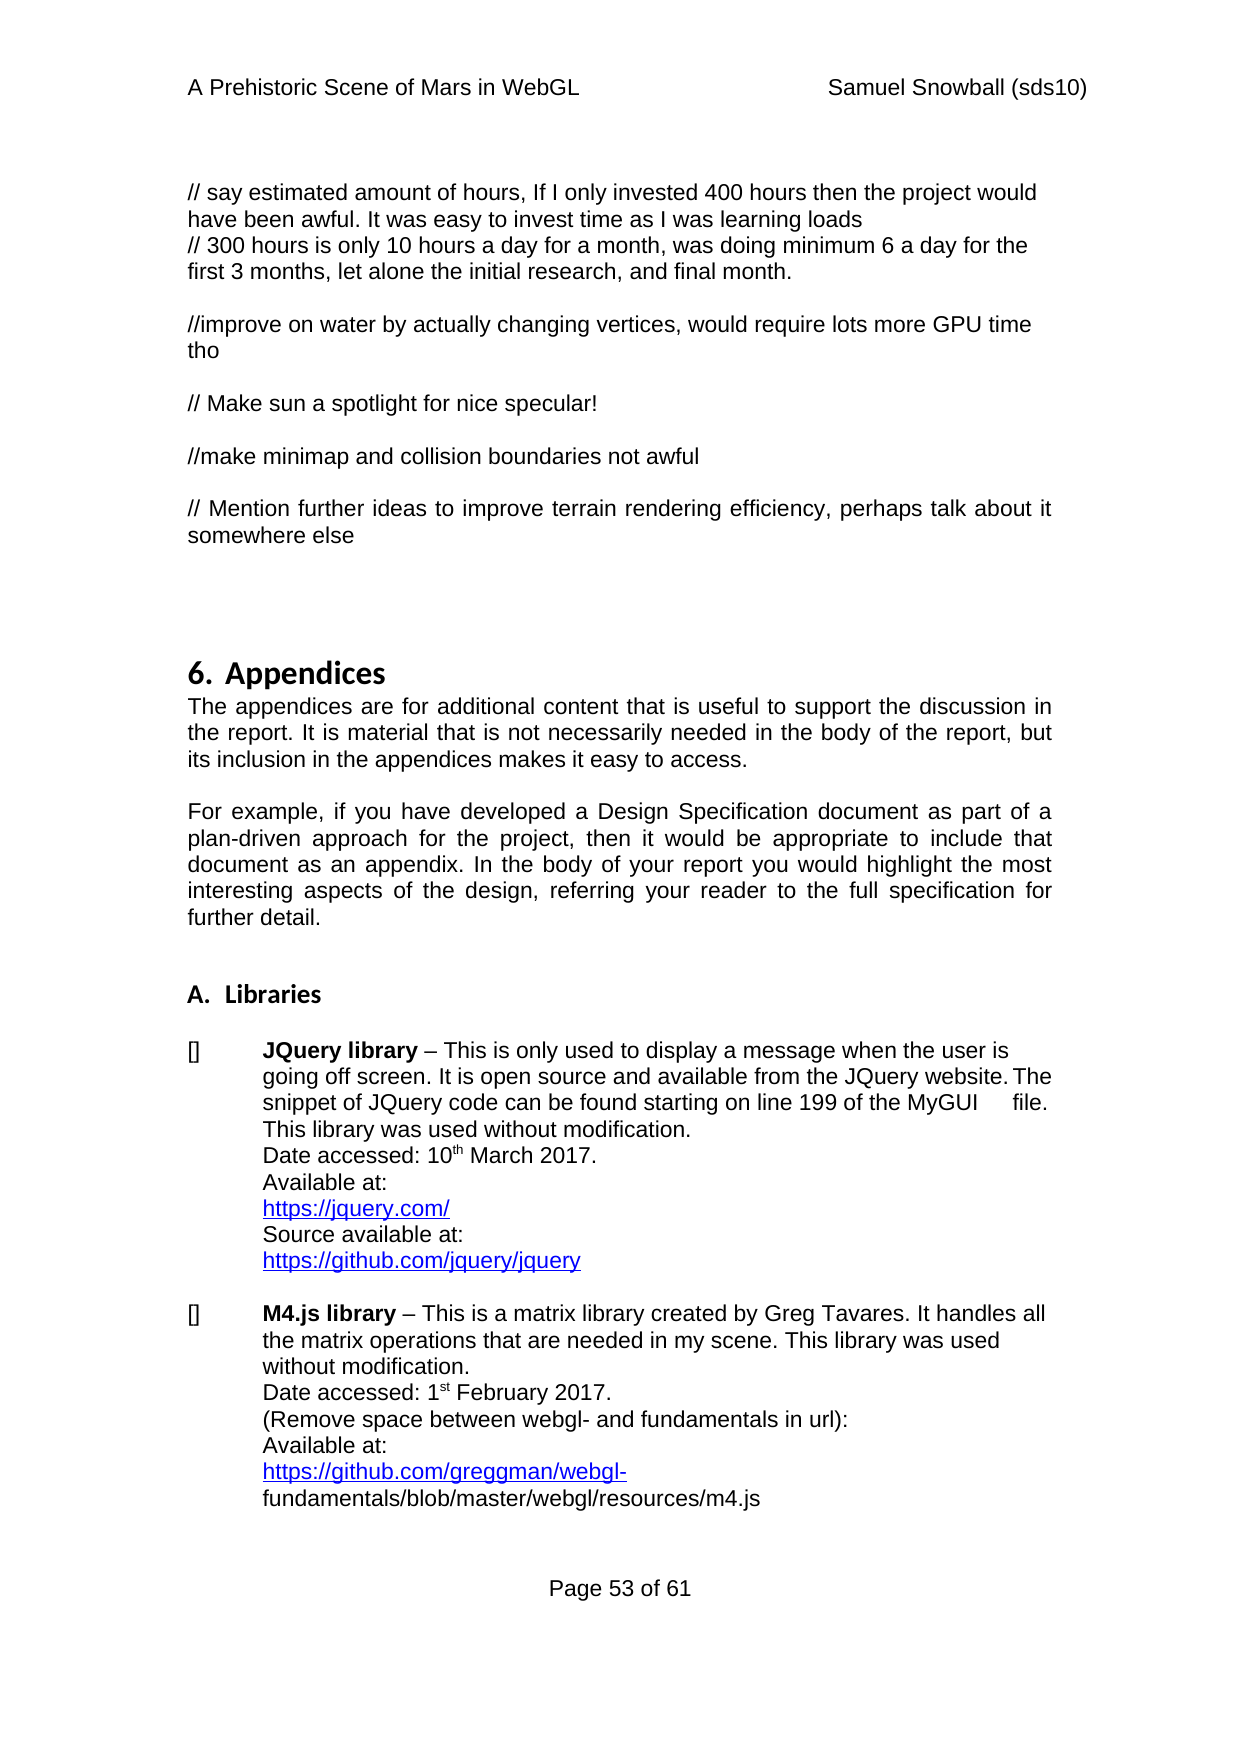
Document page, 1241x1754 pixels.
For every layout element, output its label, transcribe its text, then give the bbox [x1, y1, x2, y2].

text (Remove space between webgl- and fundamentals in url): [187, 1406, 1053, 1432]
text For example, if you have developed a Design Specification document as part of a plan-driven approach for the project, then it would be appropriate to include that document as an appendix. In the body of your report you would highlight the most interesting aspects of the design, referring your reader to the full specification for further detail. [187, 798, 1053, 930]
text Date accessed: 1st February 2017. [187, 1379, 1053, 1406]
text Libraries [187, 977, 1053, 1010]
text // 300 hours is only 10 hours a day for a month, was doing minimum 6 a day for the first 3 months, let alone the initial research, and final month. [187, 232, 1053, 284]
text Date accessed: 10th March 2017. [187, 1142, 1053, 1168]
text [] M4.js library – This is a matrix library created by Greg Tavares. It handles all the matrix operations that are needed in my scene. This library was used without modification. [187, 1300, 1053, 1379]
text Available at: [187, 1432, 1053, 1458]
text //improve on water by actually changing vertices, would require lots more GPU time tho [187, 311, 1053, 364]
text https://jquery.com/ [187, 1195, 1053, 1221]
text https://github.com/greggman/webgl- fundamentals/blob/master/webgl/resources/m4.js [187, 1458, 1053, 1511]
text //make minimap and collision boundaries not awful [187, 443, 1053, 469]
text https://github.com/jquery/jquery [187, 1247, 1053, 1274]
text [] JQuery library – This is only used to display a message when the user is going off screen. It is open source and available from the JQuery website. The snippet of JQuery code can be found starting on line 199 of the MyGUI file. This library was used without modification. [187, 1037, 1053, 1142]
text // Mention further ideas to improve terrain rendering efficiency, perhaps talk about it somewhere else [187, 495, 1053, 548]
text // Make sun a spotlight for nice specular! [187, 390, 1053, 416]
text The appendices are for additional content that is useful to support the discussion in the report. It is material that is not necessarily needed in the body of the report, but its inclusion in the appendices makes it easy to access. [187, 693, 1053, 772]
text Source available at: [187, 1221, 1053, 1247]
text Available at: [187, 1168, 1053, 1195]
subtitle Appendices [187, 652, 1053, 693]
text // say estimated amount of hours, If I only invested 400 hours then the project would have been awful. It was easy to invest time as I was learning loads [187, 179, 1053, 232]
